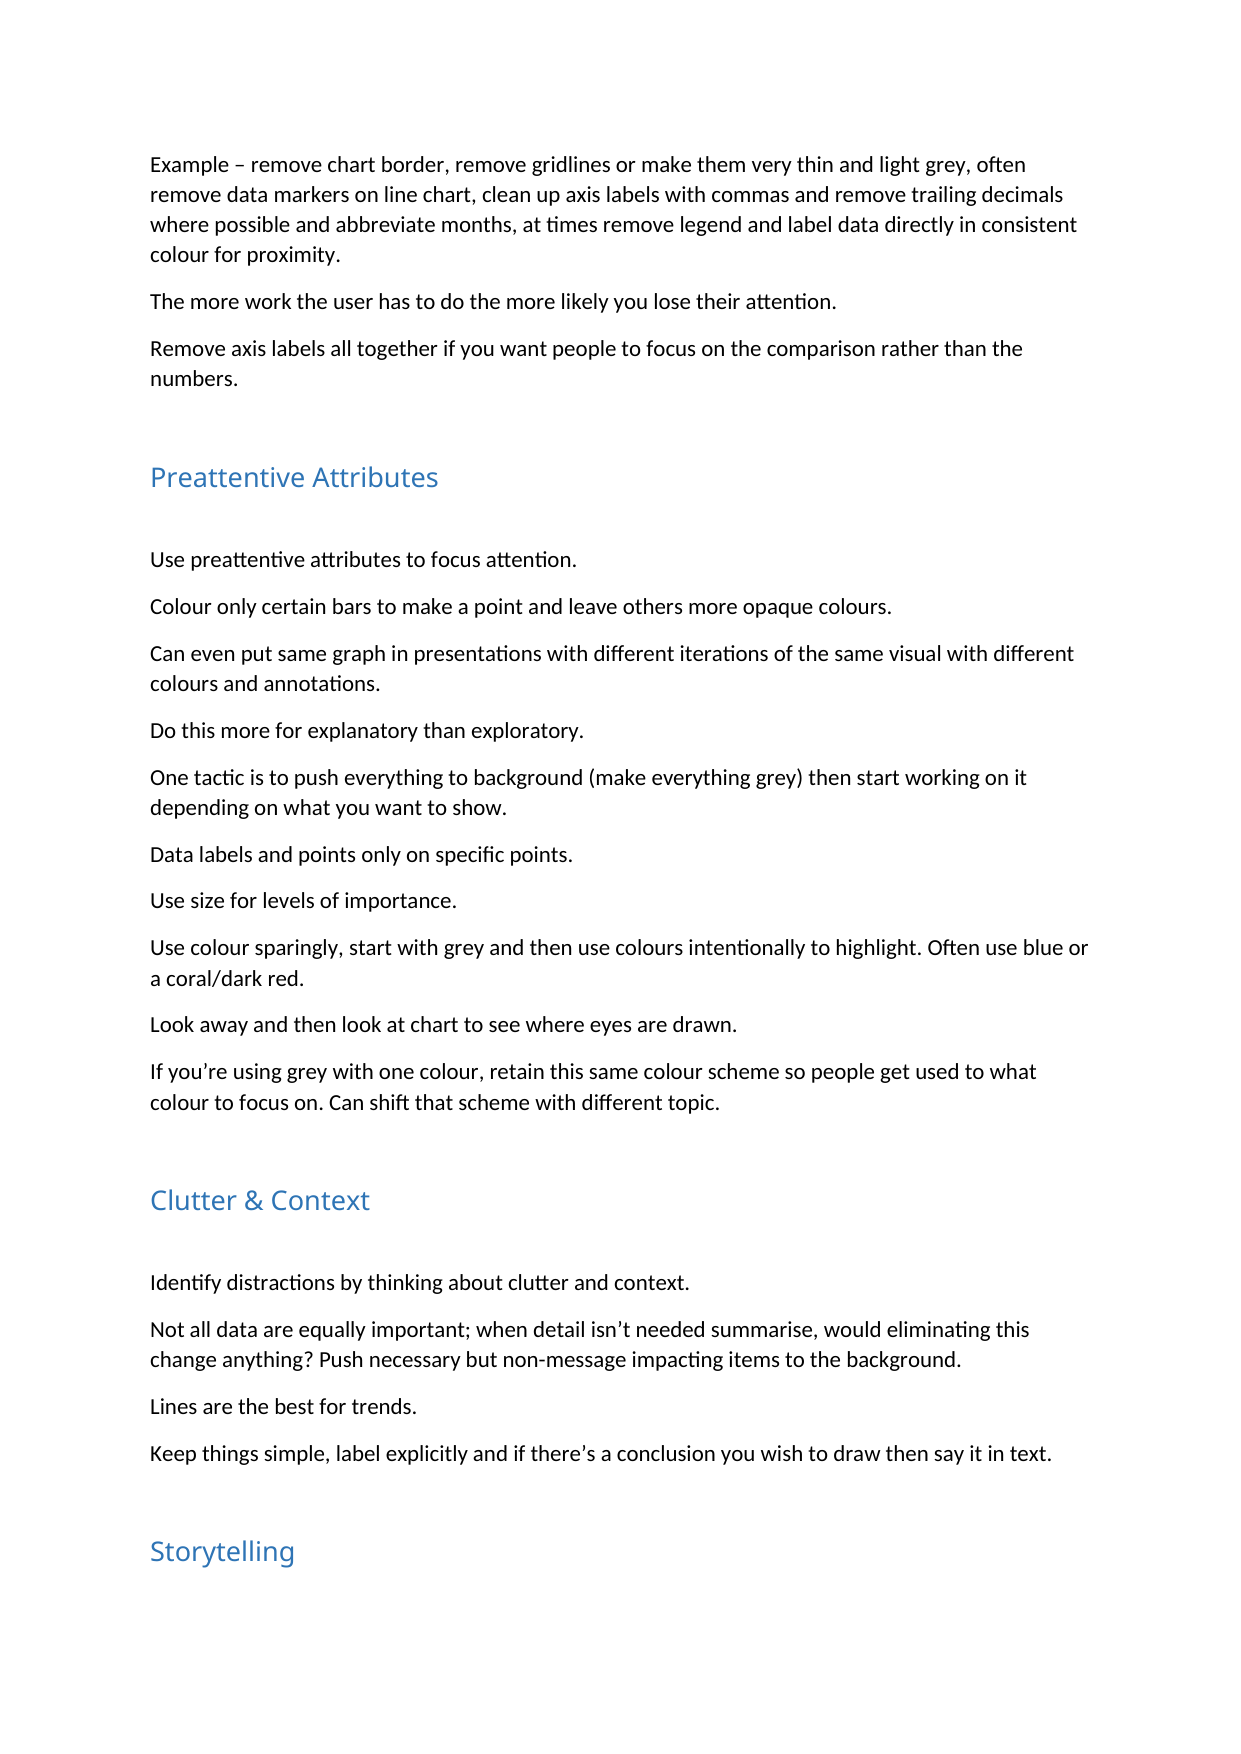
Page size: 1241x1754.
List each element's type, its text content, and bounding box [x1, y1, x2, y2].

text Look away and then look at chart to see where eyes are drawn. [150, 1011, 1090, 1039]
text Use size for levels of importance. [150, 887, 1090, 915]
text Keep things simple, label explicitly and if there’s a conclusion you wish to draw then say it in text. [150, 1439, 1090, 1467]
subtitle Preattentive Attributes [150, 458, 1090, 495]
text Do this more for explanatory than exploratory. [150, 716, 1090, 744]
text Identify distractions by thinking about clutter and context. [150, 1268, 1090, 1296]
text If you’re using grey with one colour, retain this same colour scheme so people get used to what colour to focus on. Can shift that scheme with different topic. [150, 1057, 1090, 1116]
text Lines are the best for trends. [150, 1392, 1090, 1420]
text Remove axis labels all together if you want people to focus on the comparison rather than the numbers. [150, 334, 1090, 393]
text Can even put same graph in presentations with different iterations of the same visual with different colours and annotations. [150, 639, 1090, 697]
text Colour only certain bars to make a point and leave others more opaque colours. [150, 592, 1090, 620]
subtitle Clutter & Context [150, 1181, 1090, 1218]
text Use preattentive attributes to focus attention. [150, 545, 1090, 573]
subtitle Storytelling [150, 1533, 1090, 1569]
text Use colour sparingly, start with grey and then use colours intentionally to highlight. Often use blue or a coral/dark red. [150, 933, 1090, 992]
text The more work the user has to do the more likely you lose their attention. [150, 287, 1090, 316]
text Not all data are equally important; when detail isn’t needed summarise, would eliminating this change anything? Push necessary but non-message impacting items to the background. [150, 1315, 1090, 1373]
text Example – remove chart border, remove gridlines or make them very thin and light grey, often remove data markers on line chart, clean up axis labels with commas and remove trailing decimals where possible and abbreviate months, at times remove legend and label data directly in consistent colour for proximity. [150, 150, 1090, 269]
text One tactic is to push everything to background (make everything grey) then start working on it depending on what you want to show. [150, 763, 1090, 821]
text Data labels and points only on specific points. [150, 840, 1090, 868]
